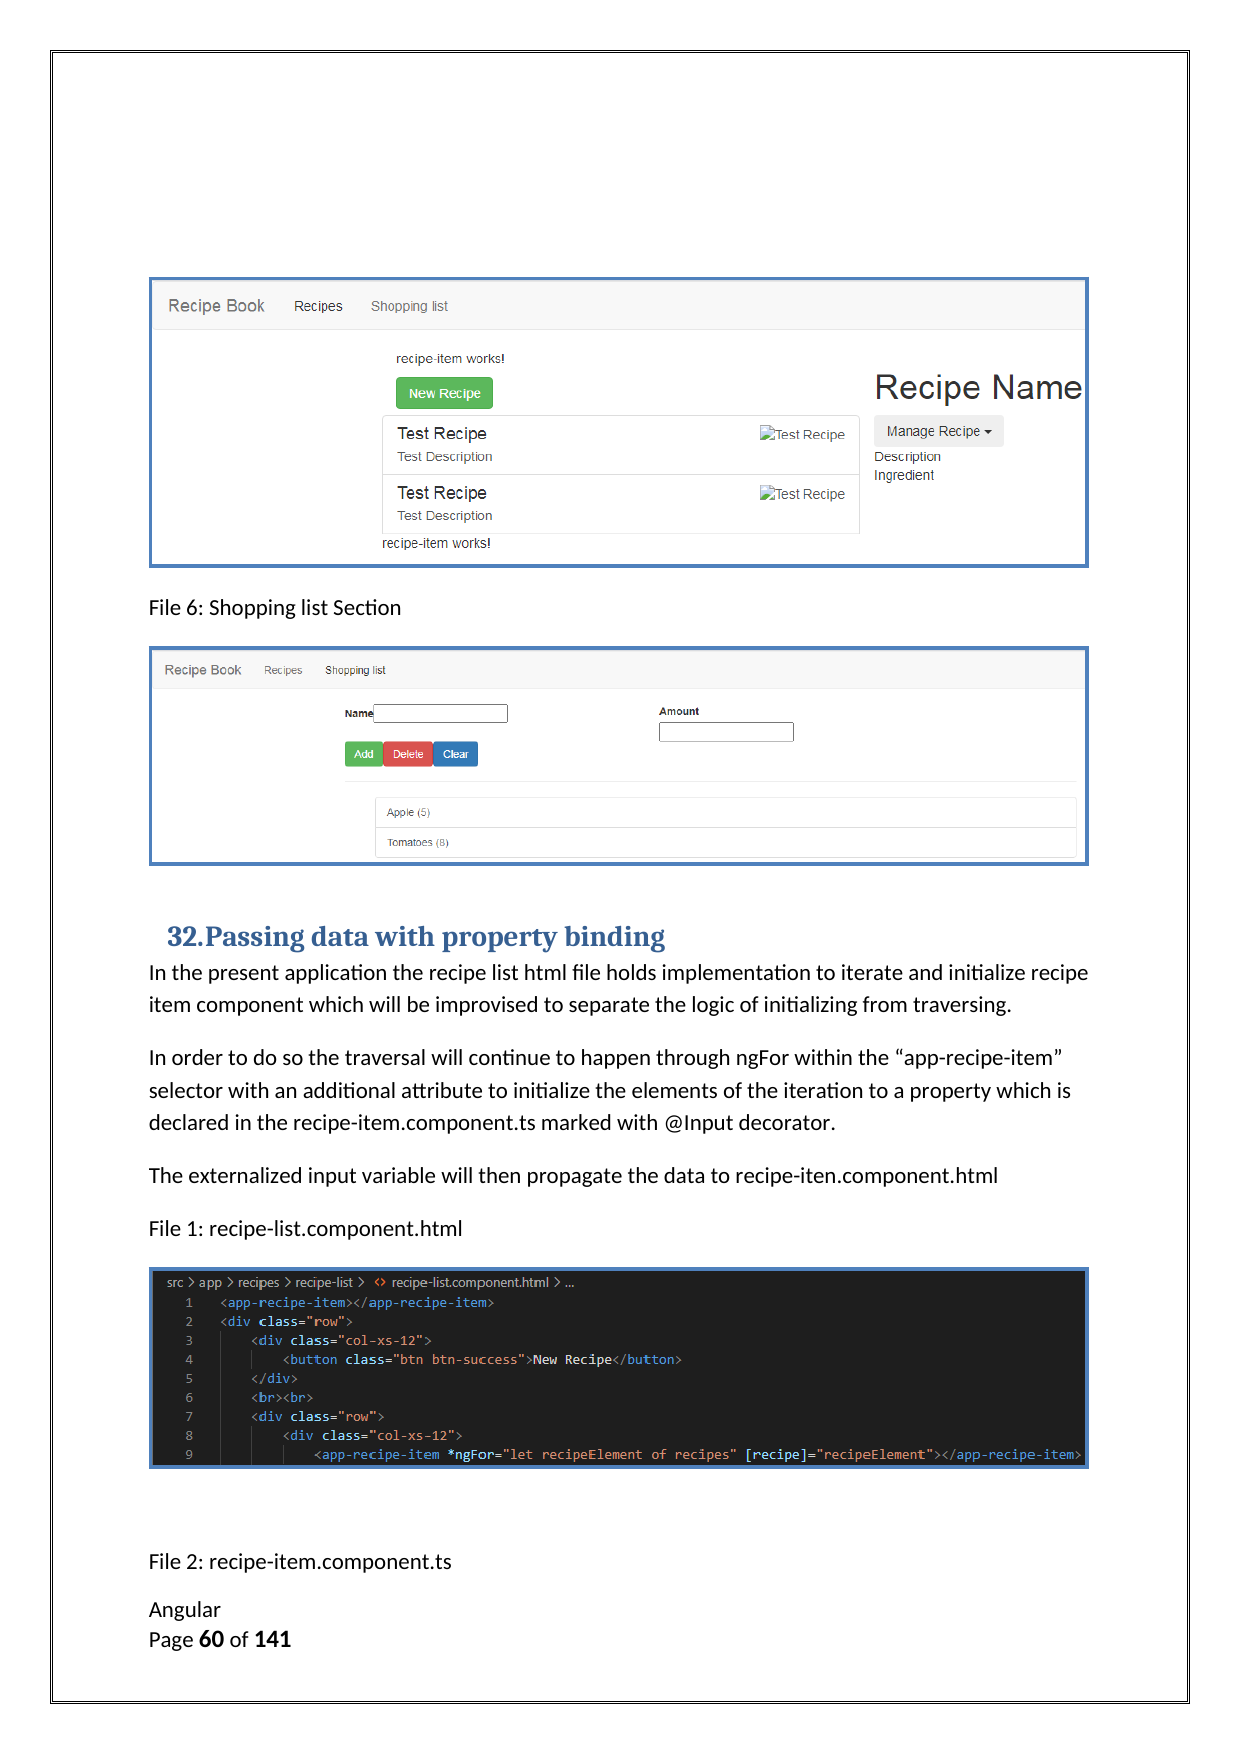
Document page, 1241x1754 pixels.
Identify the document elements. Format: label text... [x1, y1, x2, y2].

text File 6: Shopping list Section [148, 593, 1092, 621]
picture [152, 1271, 1085, 1465]
subtitle Passing data with property binding [167, 920, 1092, 953]
text In the present application the recipe list html file holds implementation to iterate and initialize recipe item component which will be improvised to separate the logic of initializing from traversing. [148, 958, 1092, 1018]
picture [152, 280, 1085, 564]
picture [152, 650, 1085, 862]
text File 1: recipe-list.component.html [148, 1214, 1092, 1242]
text In order to do so the traversal will continue to happen through ngFor within the “app-recipe-item” selector with an additional attribute to initialize the elements of the iteration to a property which is declared in the recipe-item.component.ts marked with @Input decorator. [148, 1043, 1092, 1136]
text The externalized input variable will then propagate the data to recipe-iten.component.html [148, 1161, 1092, 1189]
text File 2: recipe-item.component.ts [148, 1547, 1092, 1575]
